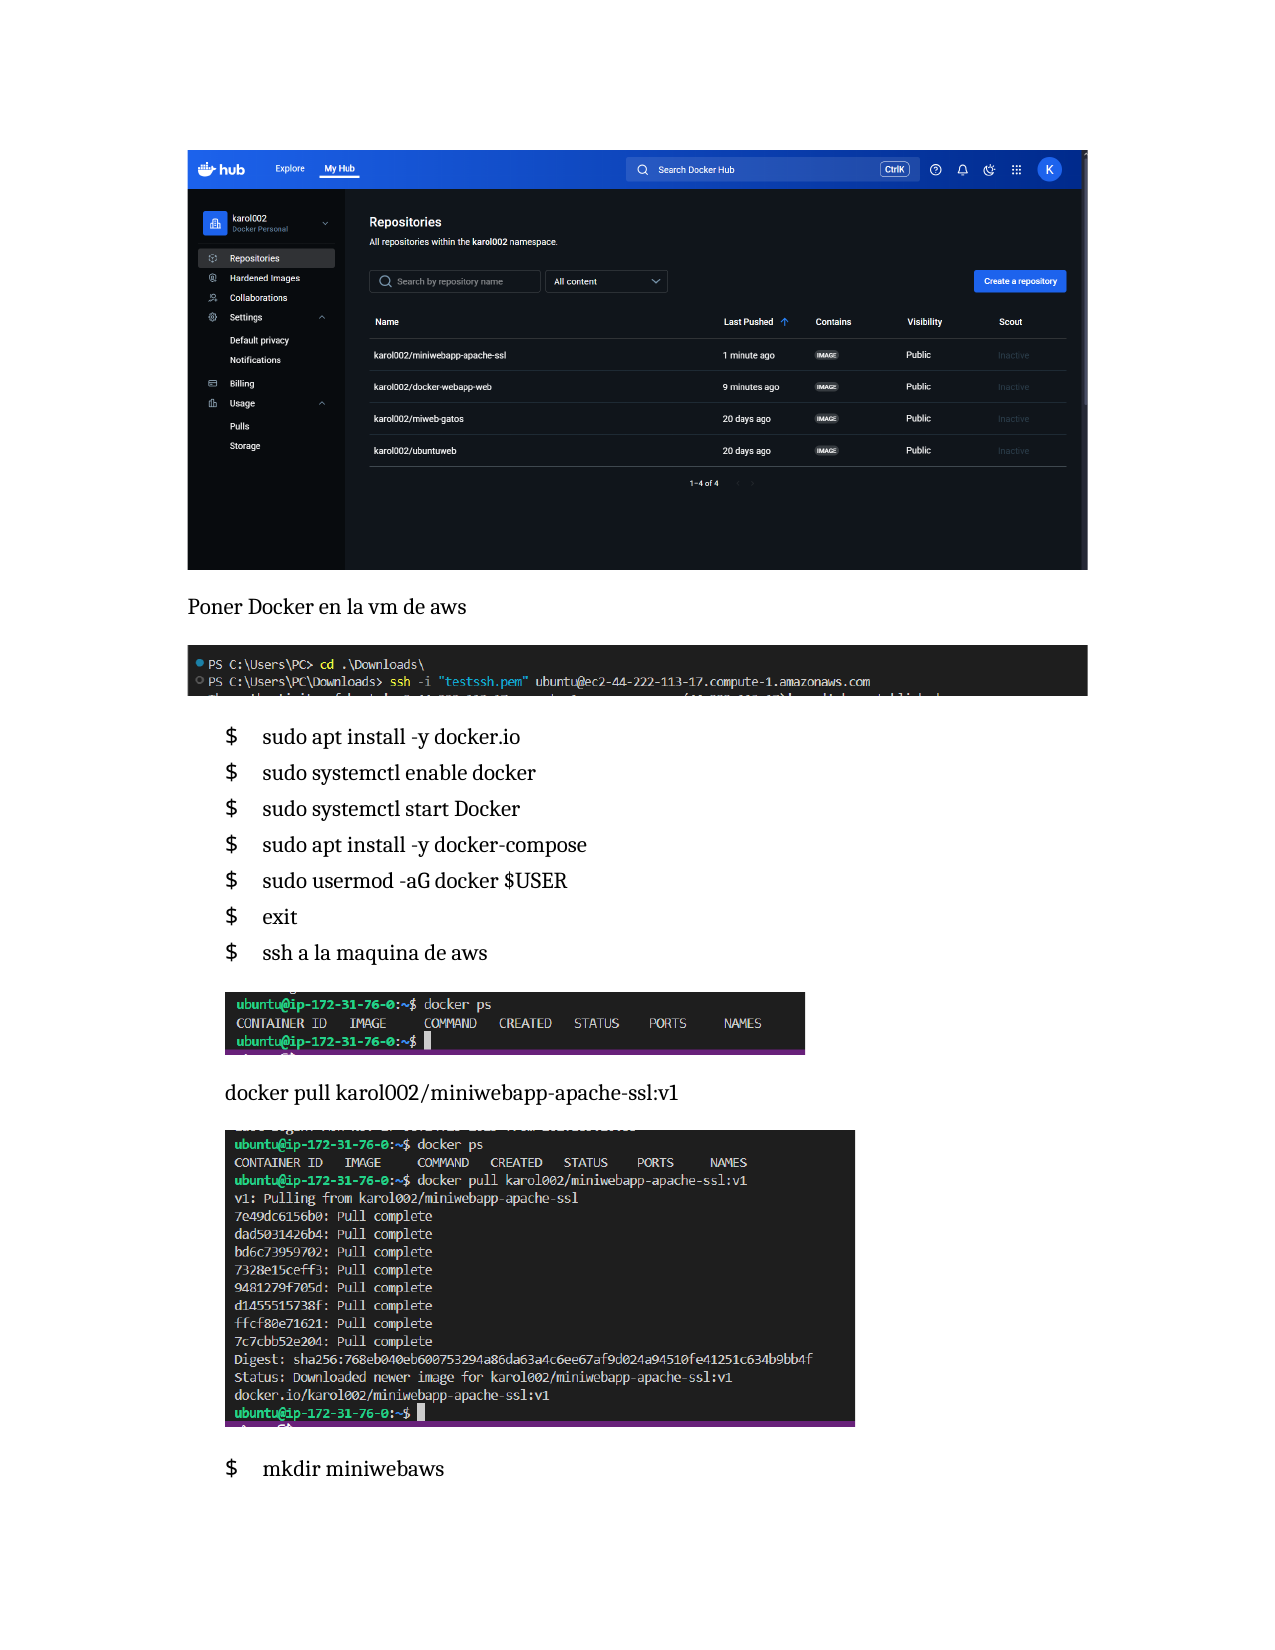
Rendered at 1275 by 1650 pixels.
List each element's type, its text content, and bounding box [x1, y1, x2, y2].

list sudo apt install -y docker-compose [225, 828, 1087, 859]
list ssh a la maquina de aws [225, 936, 1087, 967]
picture [187, 645, 1088, 696]
list sudo usermod -aG docker $USER [225, 864, 1087, 895]
list mkdir miniwebaws [225, 1452, 1087, 1483]
text docker pull karol002/miniwebapp-apache-ssl:v1 [225, 1079, 1087, 1106]
picture [187, 150, 1088, 570]
list sudo apt install -y docker.io [225, 720, 1087, 751]
text Poner Docker en la vm de aws [187, 594, 1087, 621]
list sudo systemctl enable docker [225, 756, 1087, 787]
picture [225, 1130, 855, 1427]
picture [225, 992, 805, 1055]
list sudo systemctl start Docker [225, 792, 1087, 823]
list exit [225, 900, 1087, 931]
